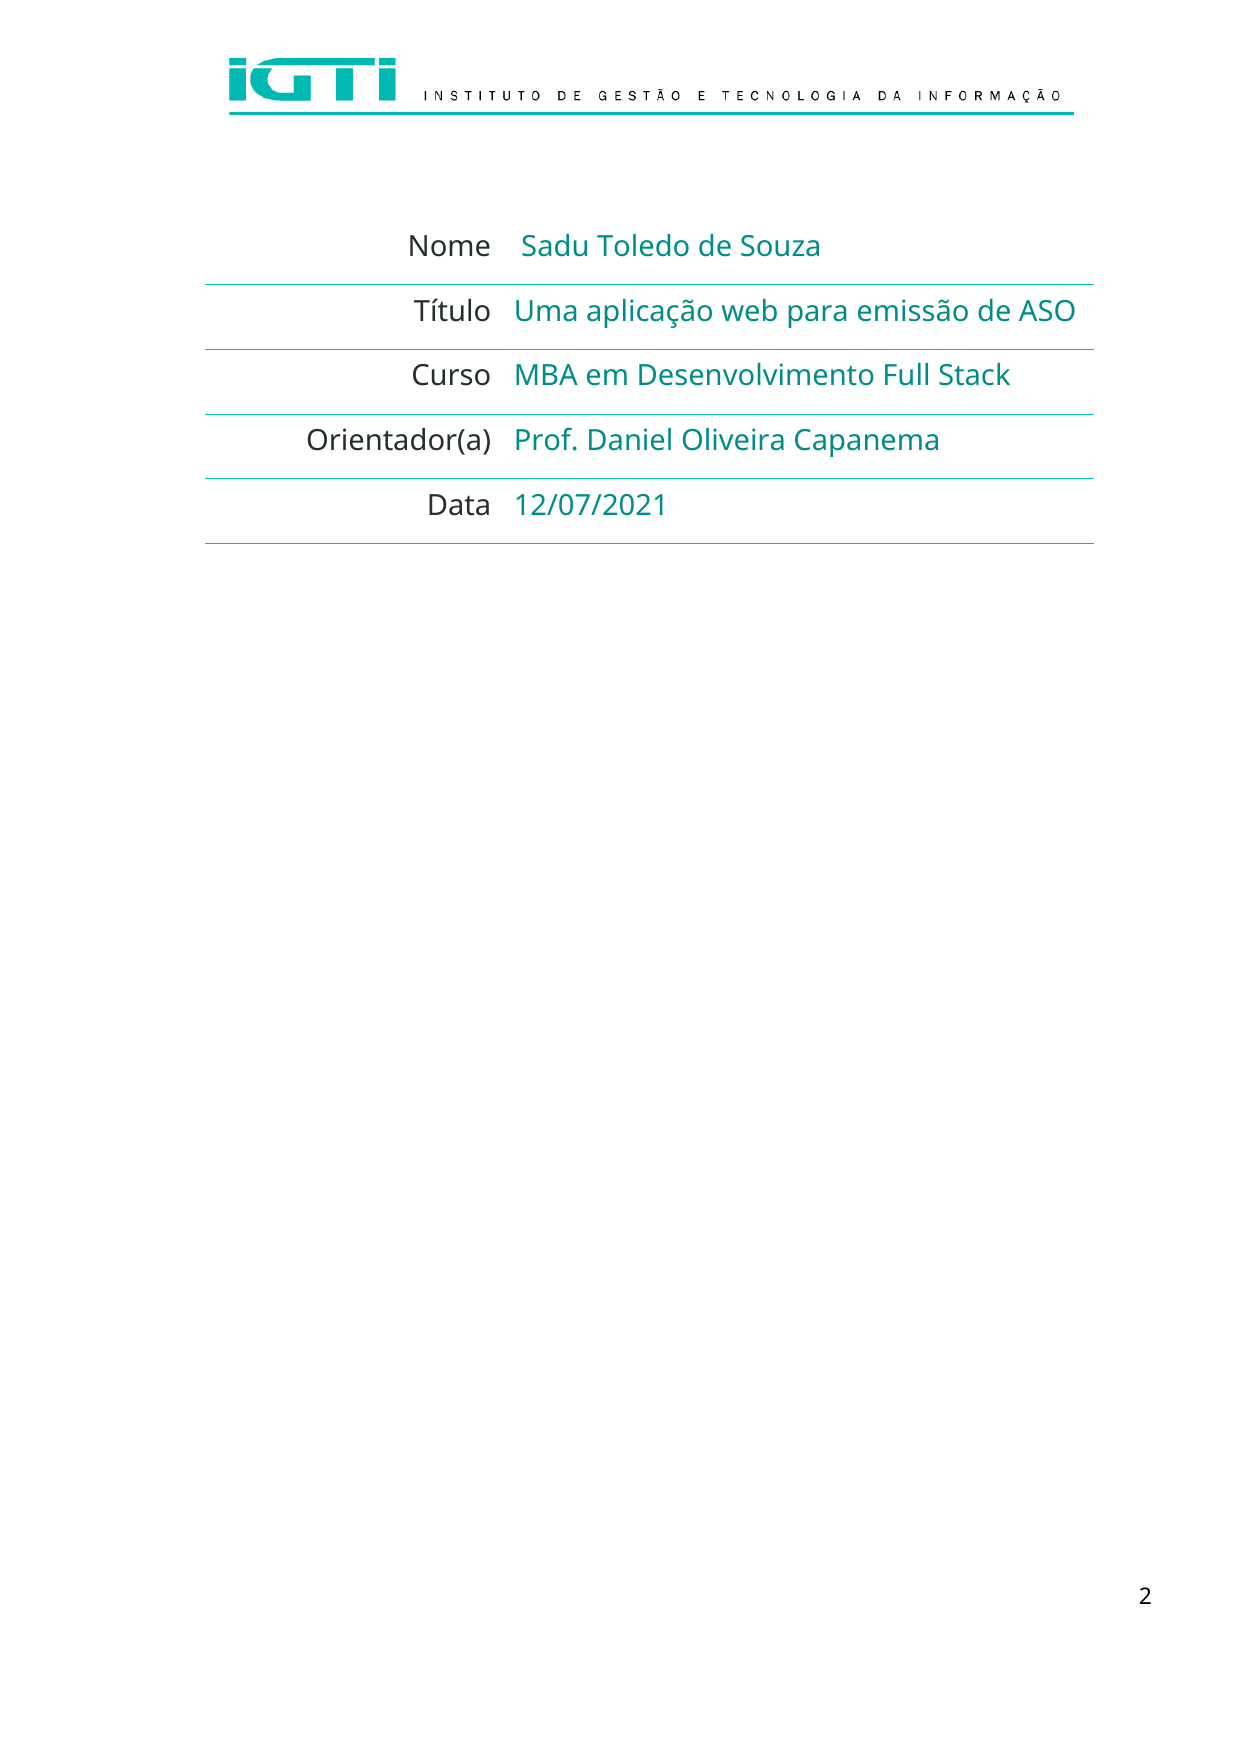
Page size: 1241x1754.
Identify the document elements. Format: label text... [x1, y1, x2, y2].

table_cell Orientador(a) [205, 415, 502, 478]
table_header Nome [205, 220, 502, 284]
table_cell Prof. Daniel Oliveira Capanema [502, 415, 1094, 478]
picture [204, 35, 1095, 120]
table_cell Uma aplicação web para emissão de ASO [502, 285, 1094, 349]
table_cell Data [205, 479, 502, 543]
table_cell 12/07/2021 [502, 479, 1094, 543]
table_cell Título [205, 285, 502, 349]
table_header Sadu Toledo de Souza [502, 220, 1094, 284]
table_cell MBA em Desenvolvimento Full Stack [502, 350, 1094, 413]
table_cell Curso [205, 350, 502, 413]
